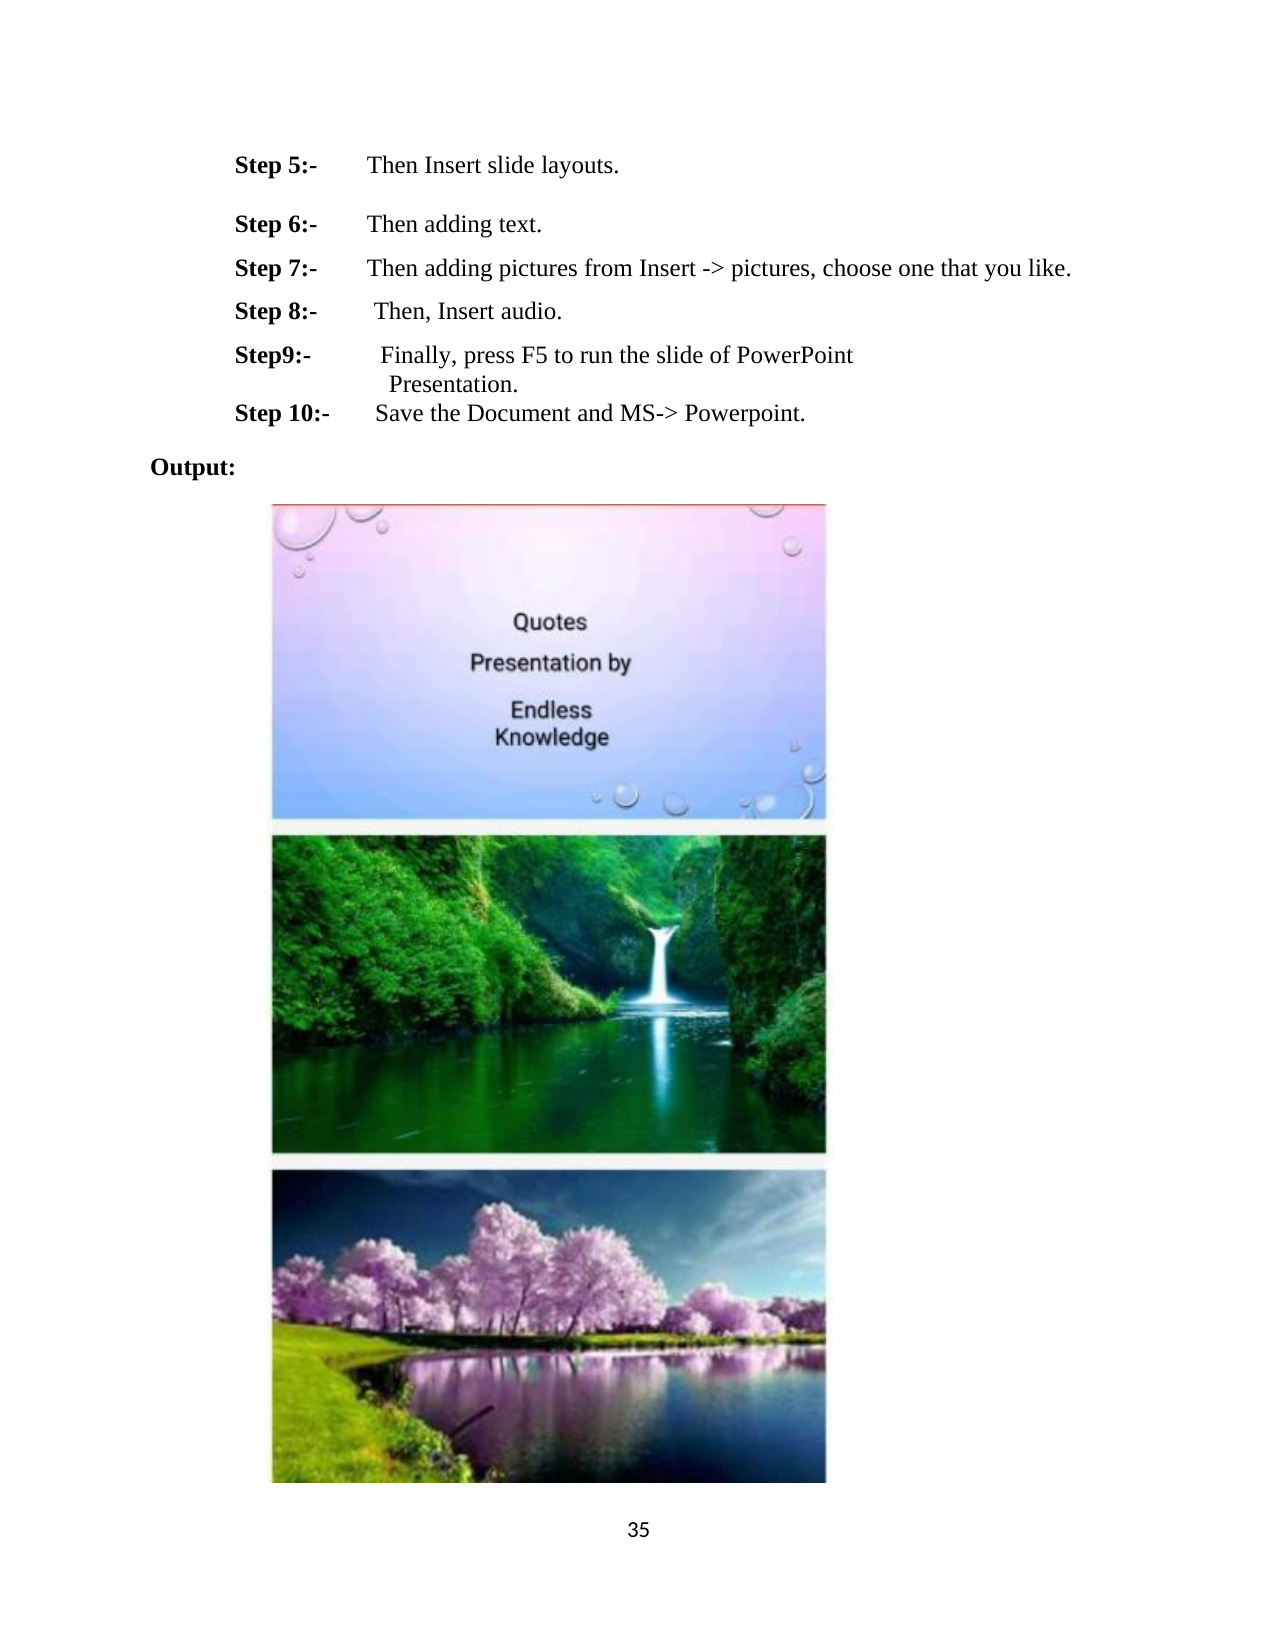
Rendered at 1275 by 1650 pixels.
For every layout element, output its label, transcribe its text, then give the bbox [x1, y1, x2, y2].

text Step 10:- Save the Document and MS-> Powerpoint. [159, 398, 1125, 427]
text Step 8:- Then, Insert audio. [234, 296, 1125, 325]
text Step 7:- Then adding pictures from Insert -> pictures, choose one that you like. [234, 253, 1111, 281]
text Output: [150, 452, 1125, 481]
text Step9:- Finally, press F5 to run the slide of PowerPoint Presentation. [234, 341, 951, 398]
picture [265, 504, 834, 1483]
text Step 5:- Then Insert slide layouts. [234, 150, 684, 179]
text Step 6:- Then adding text. [234, 209, 684, 238]
